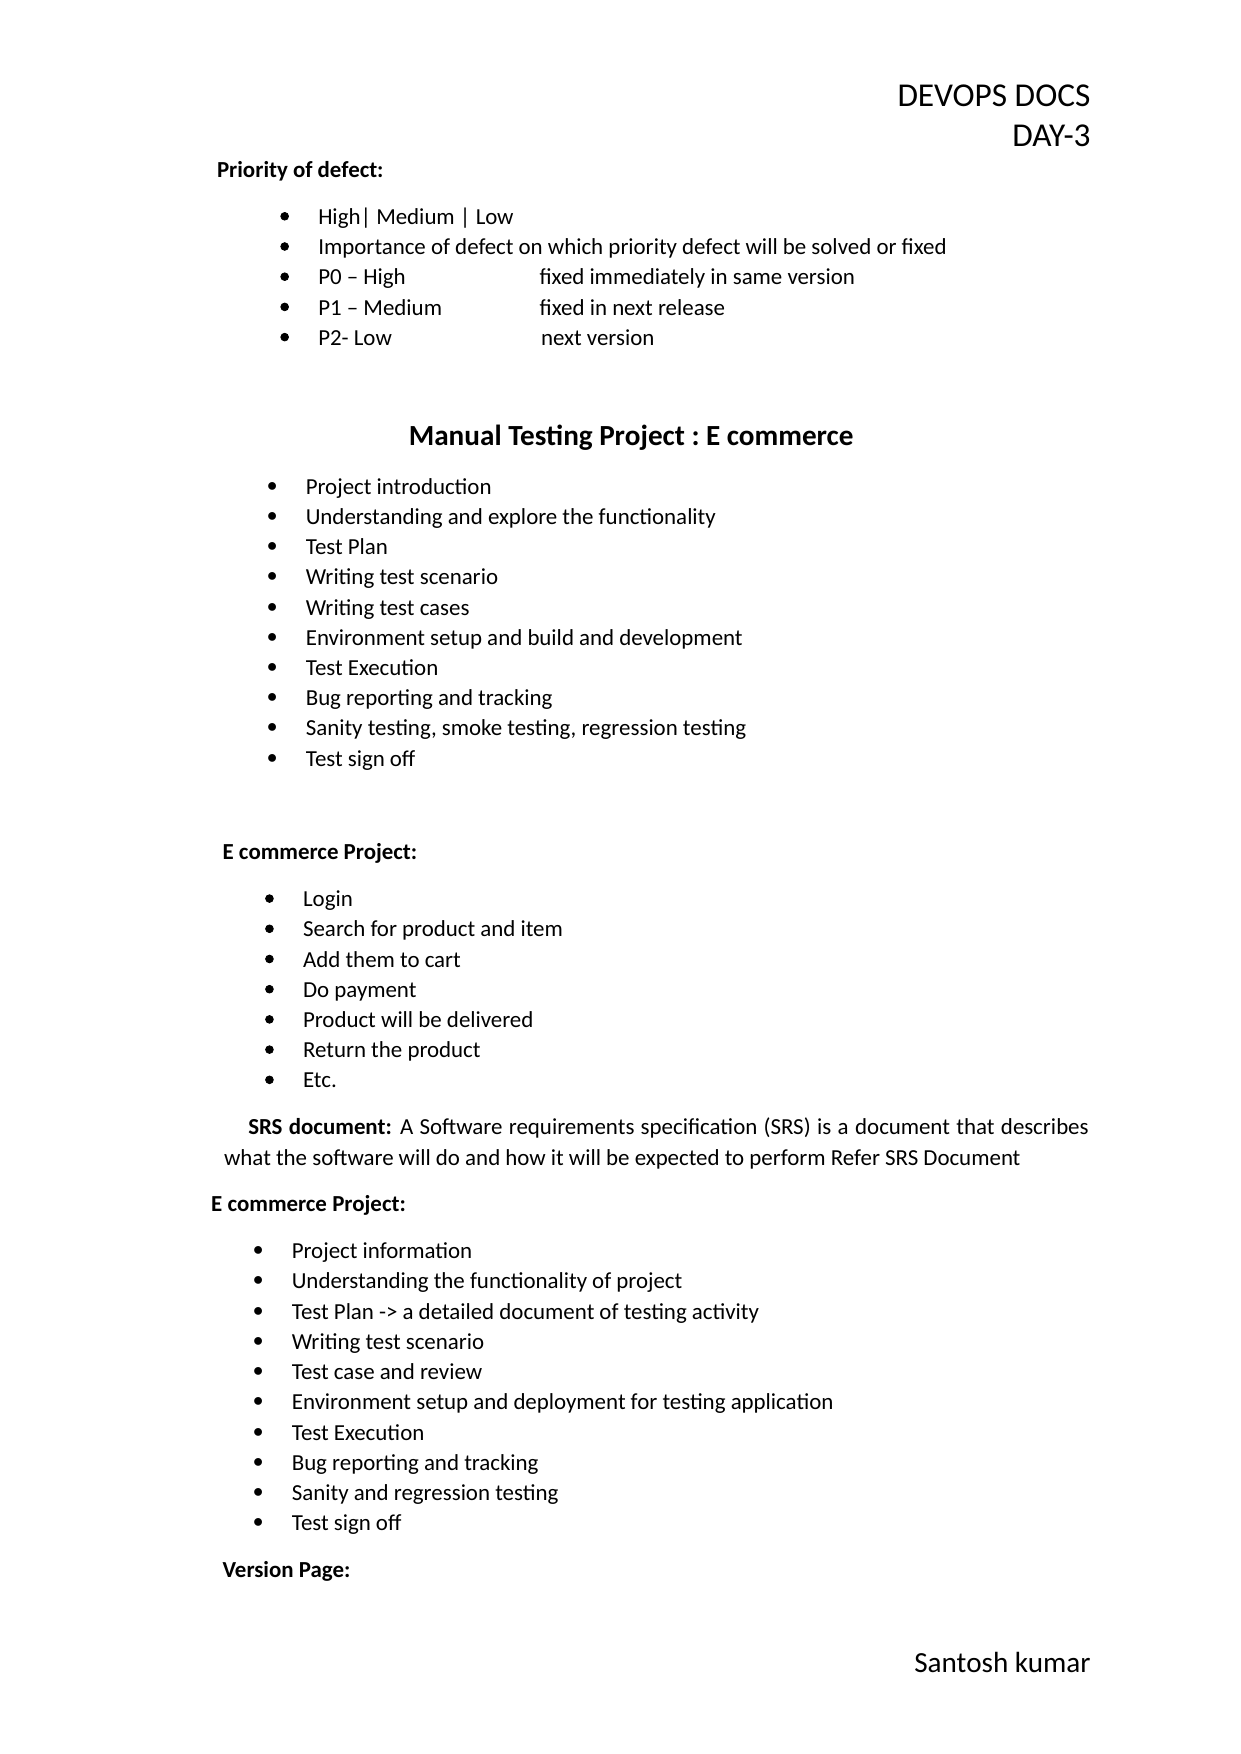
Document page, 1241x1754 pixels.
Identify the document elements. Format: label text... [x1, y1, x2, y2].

list Bug reporting and tracking [268, 683, 1090, 711]
list Sanity and regression testing [254, 1478, 1090, 1506]
text SRS document: A Software requirements specification (SRS) is a document that describes what the software will do and how it will be expected to perform Refer SRS Document [165, 1112, 1090, 1171]
text E commerce Project: [165, 1189, 1090, 1217]
list Project information [254, 1236, 1090, 1264]
text Priority of defect: [150, 155, 1090, 183]
list Etc. [265, 1066, 1090, 1093]
list Bug reporting and tracking [254, 1448, 1090, 1476]
list P2- Low next version [281, 323, 1090, 351]
list Understanding and explore the functionality [268, 502, 1090, 530]
list Return the product [265, 1035, 1090, 1063]
list Test Plan [268, 532, 1090, 560]
list Do payment [265, 975, 1090, 1003]
list Writing test scenario [268, 562, 1090, 590]
list Add them to cart [265, 945, 1090, 973]
list Sanity testing, smoke testing, regression testing [268, 713, 1090, 741]
list Test Execution [254, 1418, 1090, 1446]
text E commerce Project: [150, 837, 1090, 865]
list Writing test cases [268, 593, 1090, 621]
text Version Page: [150, 1555, 1090, 1583]
list P0 – High fixed immediately in same version [281, 262, 1090, 291]
list Understanding the functionality of project [254, 1267, 1090, 1294]
list Environment setup and deployment for testing application [254, 1387, 1090, 1415]
list Product will be delivered [265, 1005, 1090, 1033]
list High| Medium | Low [281, 202, 1090, 230]
list Test case and review [254, 1357, 1090, 1385]
list Test Execution [268, 653, 1090, 681]
list Project introduction [268, 472, 1090, 500]
list P1 – Medium fixed in next release [281, 293, 1090, 321]
list Importance of defect on which priority defect will be solved or fixed [281, 232, 1090, 260]
list Test Plan -> a detailed document of testing activity [254, 1297, 1090, 1325]
list Environment setup and build and development [268, 623, 1090, 651]
list Search for product and item [265, 914, 1090, 942]
list Test sign off [254, 1508, 1090, 1536]
text Manual Testing Project : E commerce [150, 417, 1090, 452]
list Writing test scenario [254, 1327, 1090, 1355]
list Login [265, 884, 1090, 912]
list Test sign off [268, 744, 1090, 772]
